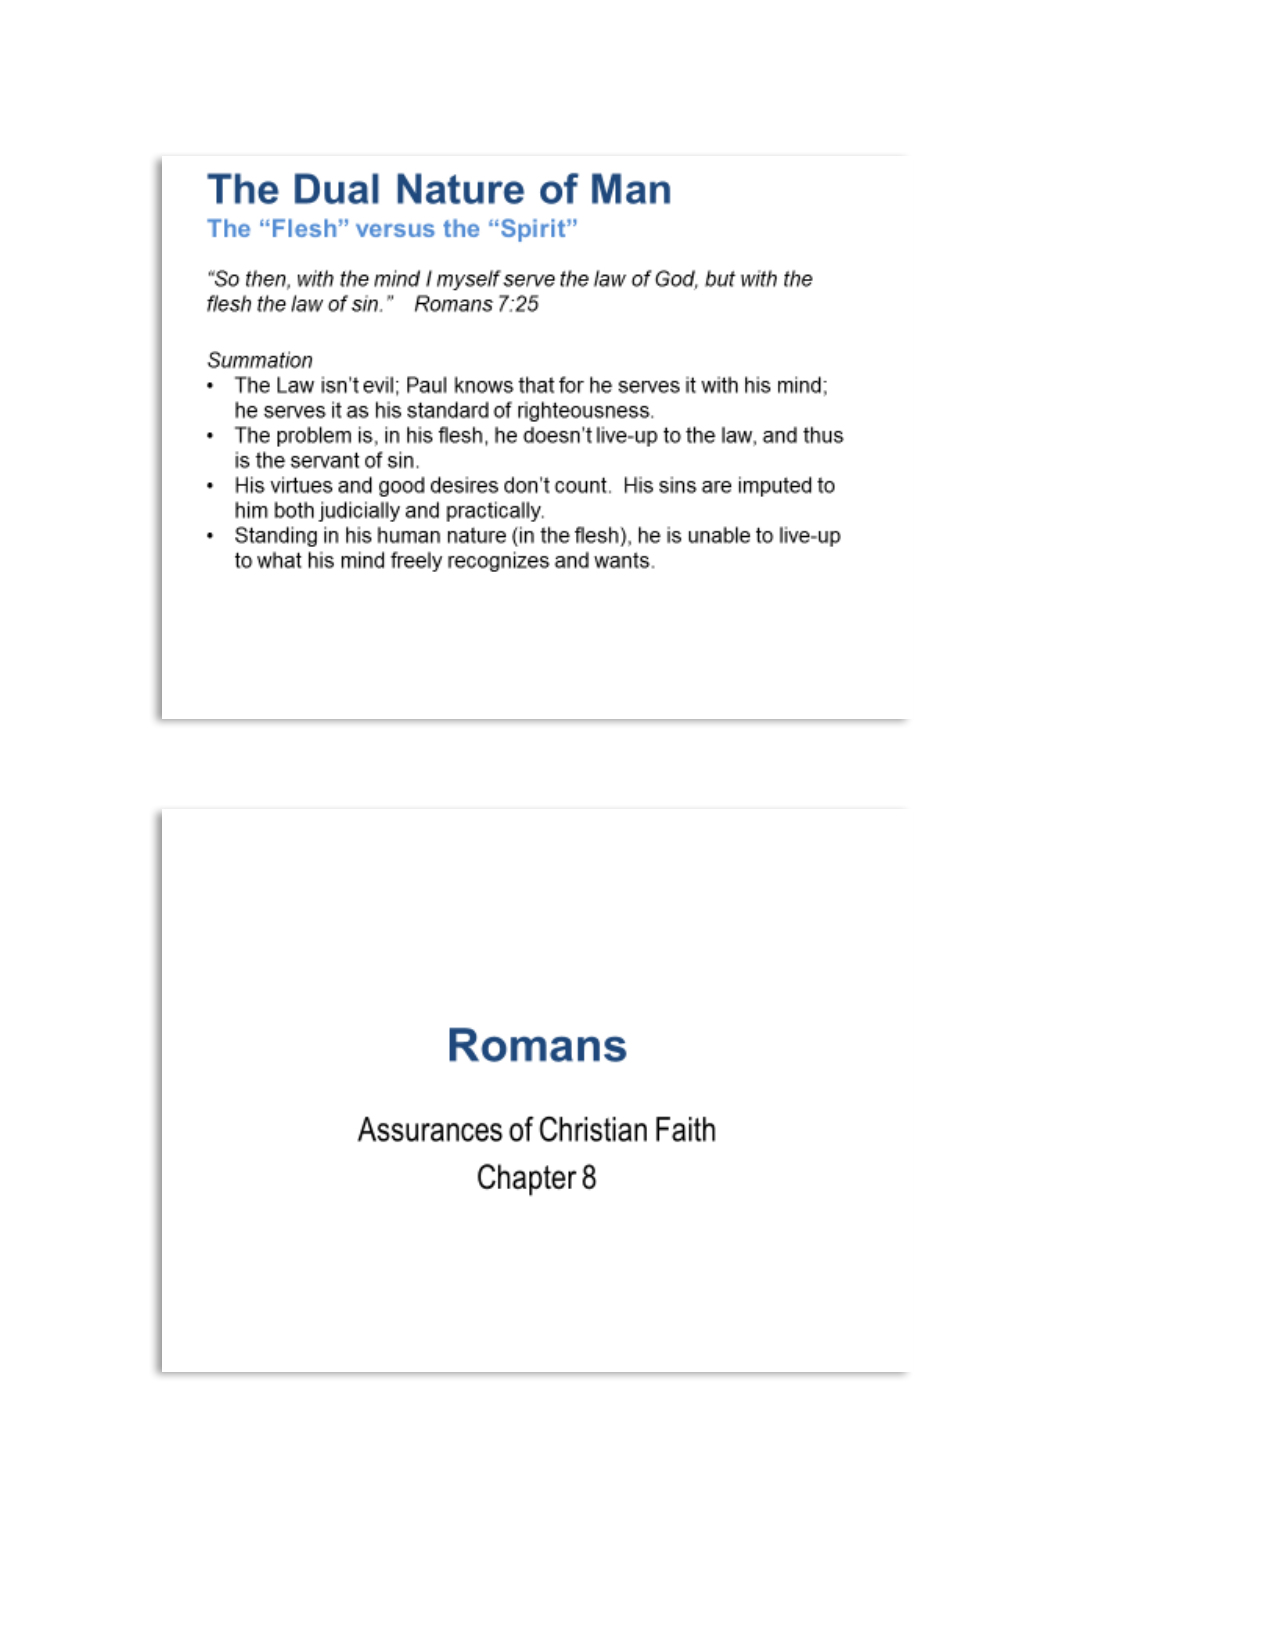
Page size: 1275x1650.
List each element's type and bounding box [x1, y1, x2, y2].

picture [162, 809, 913, 1372]
picture [162, 156, 913, 719]
